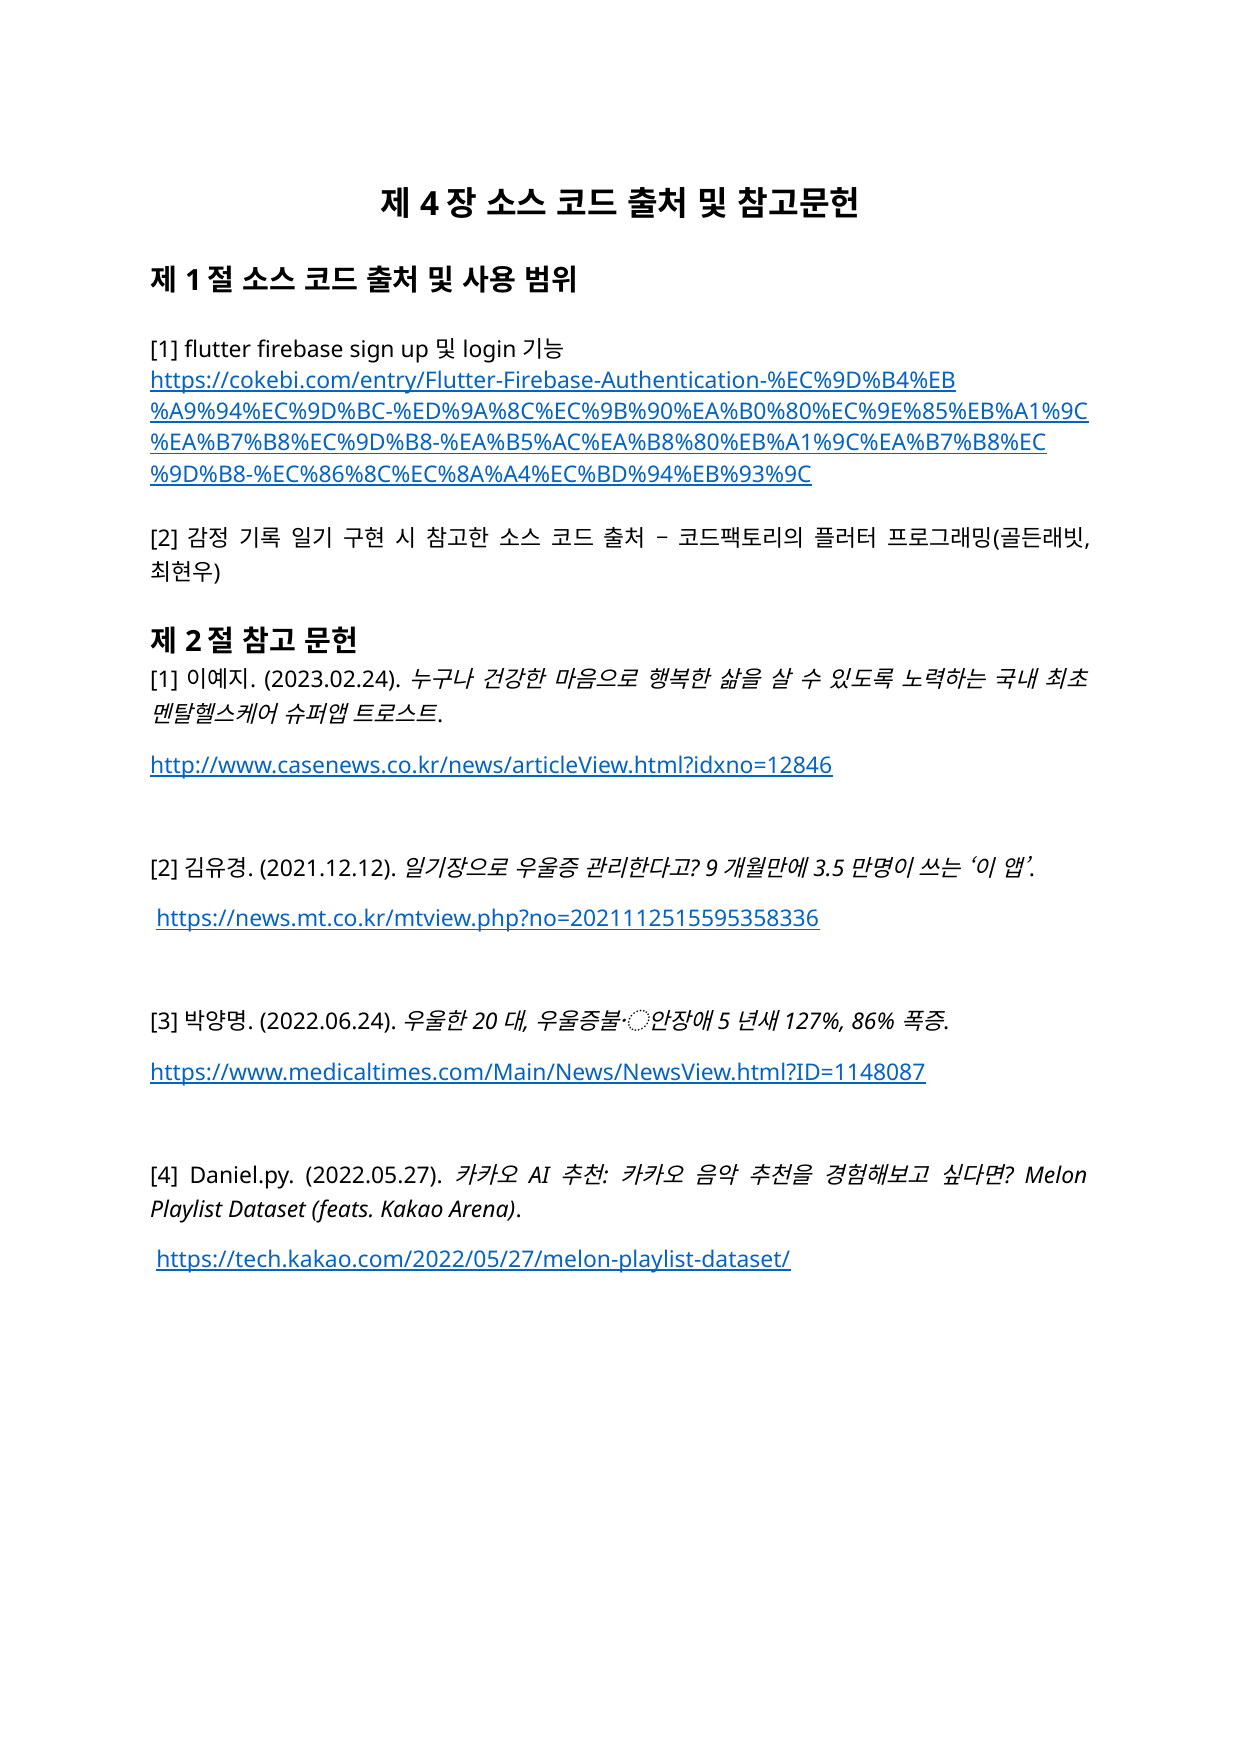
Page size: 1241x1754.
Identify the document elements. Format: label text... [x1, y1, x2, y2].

text https://news.mt.co.kr/mtview.php?no=2021112515595358336 [150, 902, 1090, 934]
text [4] Daniel.py. (2022.05.27). 카카오 AI 추천: 카카오 음악 추천을 경험해보고 싶다면? Melon Playlist Dataset (feats. Kakao Arena). [150, 1157, 1090, 1224]
text [3] 박양명. (2022.06.24). 우울한 20대, 우울증불〮안장애 5년새 127%, 86% 폭증. [150, 1003, 1090, 1037]
text https://www.medicaltimes.com/Main/News/NewsView.html?ID=1148087 [150, 1056, 1090, 1087]
text [2] 감정 기록 일기 구현 시 참고한 소스 코드 출처 – 코드팩토리의 플러터 프로그래밍(골든래빗, 최현우) [150, 520, 1090, 587]
text [1] flutter firebase sign up 및 login 기능 [150, 331, 1090, 364]
text [1] 이예지. (2023.02.24). 누구나 건강한 마음으로 행복한 삶을 살 수 있도록 노력하는 국내 최초 멘탈헬스케어 슈퍼앱 트로스트. [150, 660, 1090, 730]
text 제 2절 참고 문헌 [150, 618, 1090, 660]
text https://tech.kakao.com/2022/05/27/melon-playlist-dataset/ [150, 1243, 1090, 1274]
text 제 1절 소스 코드 출처 및 사용 범위 [150, 257, 1090, 299]
text [2] 김유경. (2021.12.12). 일기장으로 우울증 관리한다고? 9개월만에 3.5만명이 쓰는 ‘이 앱’. [150, 850, 1090, 883]
text https://cokebi.com/entry/Flutter-Firebase-Authentication-%EC%9D%B4%EB%A9%94%EC%9D%BC-%ED%9A%8C%EC%9B%90%EA%B0%80%EC%9E%85%EB%A1%9C%EA%B7%B8%EC%9D%B8-%EA%B5%AC%EA%B8%80%EB%A1%9C%EA%B7%B8%EC%9D%B8-%EC%86%8C%EC%8A%A4%EC%BD%94%EB%93%9C [150, 364, 1090, 489]
text 제 4장 소스 코드 출처 및 참고문헌 [150, 177, 1090, 226]
text http://www.casenews.co.kr/news/articleView.html?idxno=12846 [150, 749, 1090, 780]
